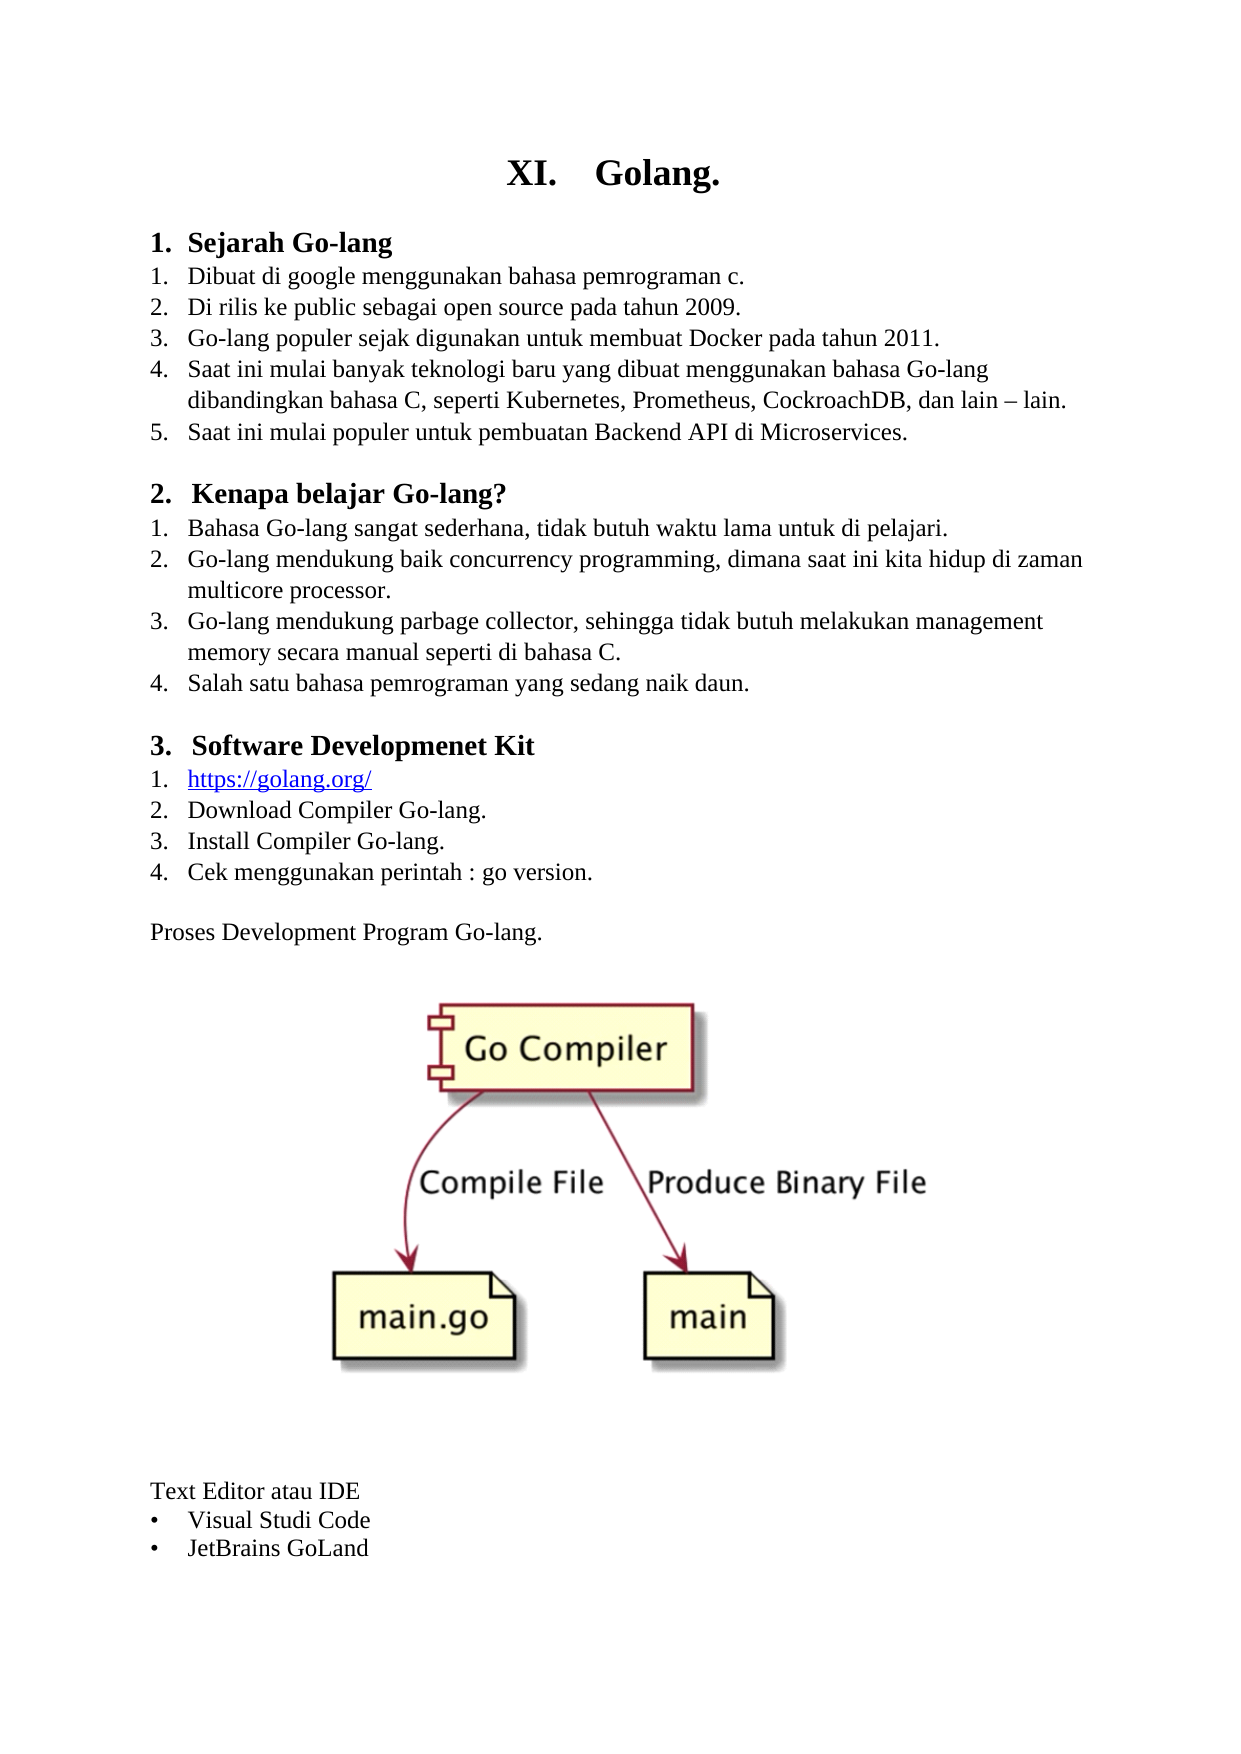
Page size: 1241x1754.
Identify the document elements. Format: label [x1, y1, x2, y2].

picture [274, 974, 967, 1390]
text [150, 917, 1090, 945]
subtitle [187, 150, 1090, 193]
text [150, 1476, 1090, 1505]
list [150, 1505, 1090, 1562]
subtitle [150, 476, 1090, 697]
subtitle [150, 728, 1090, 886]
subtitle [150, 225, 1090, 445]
